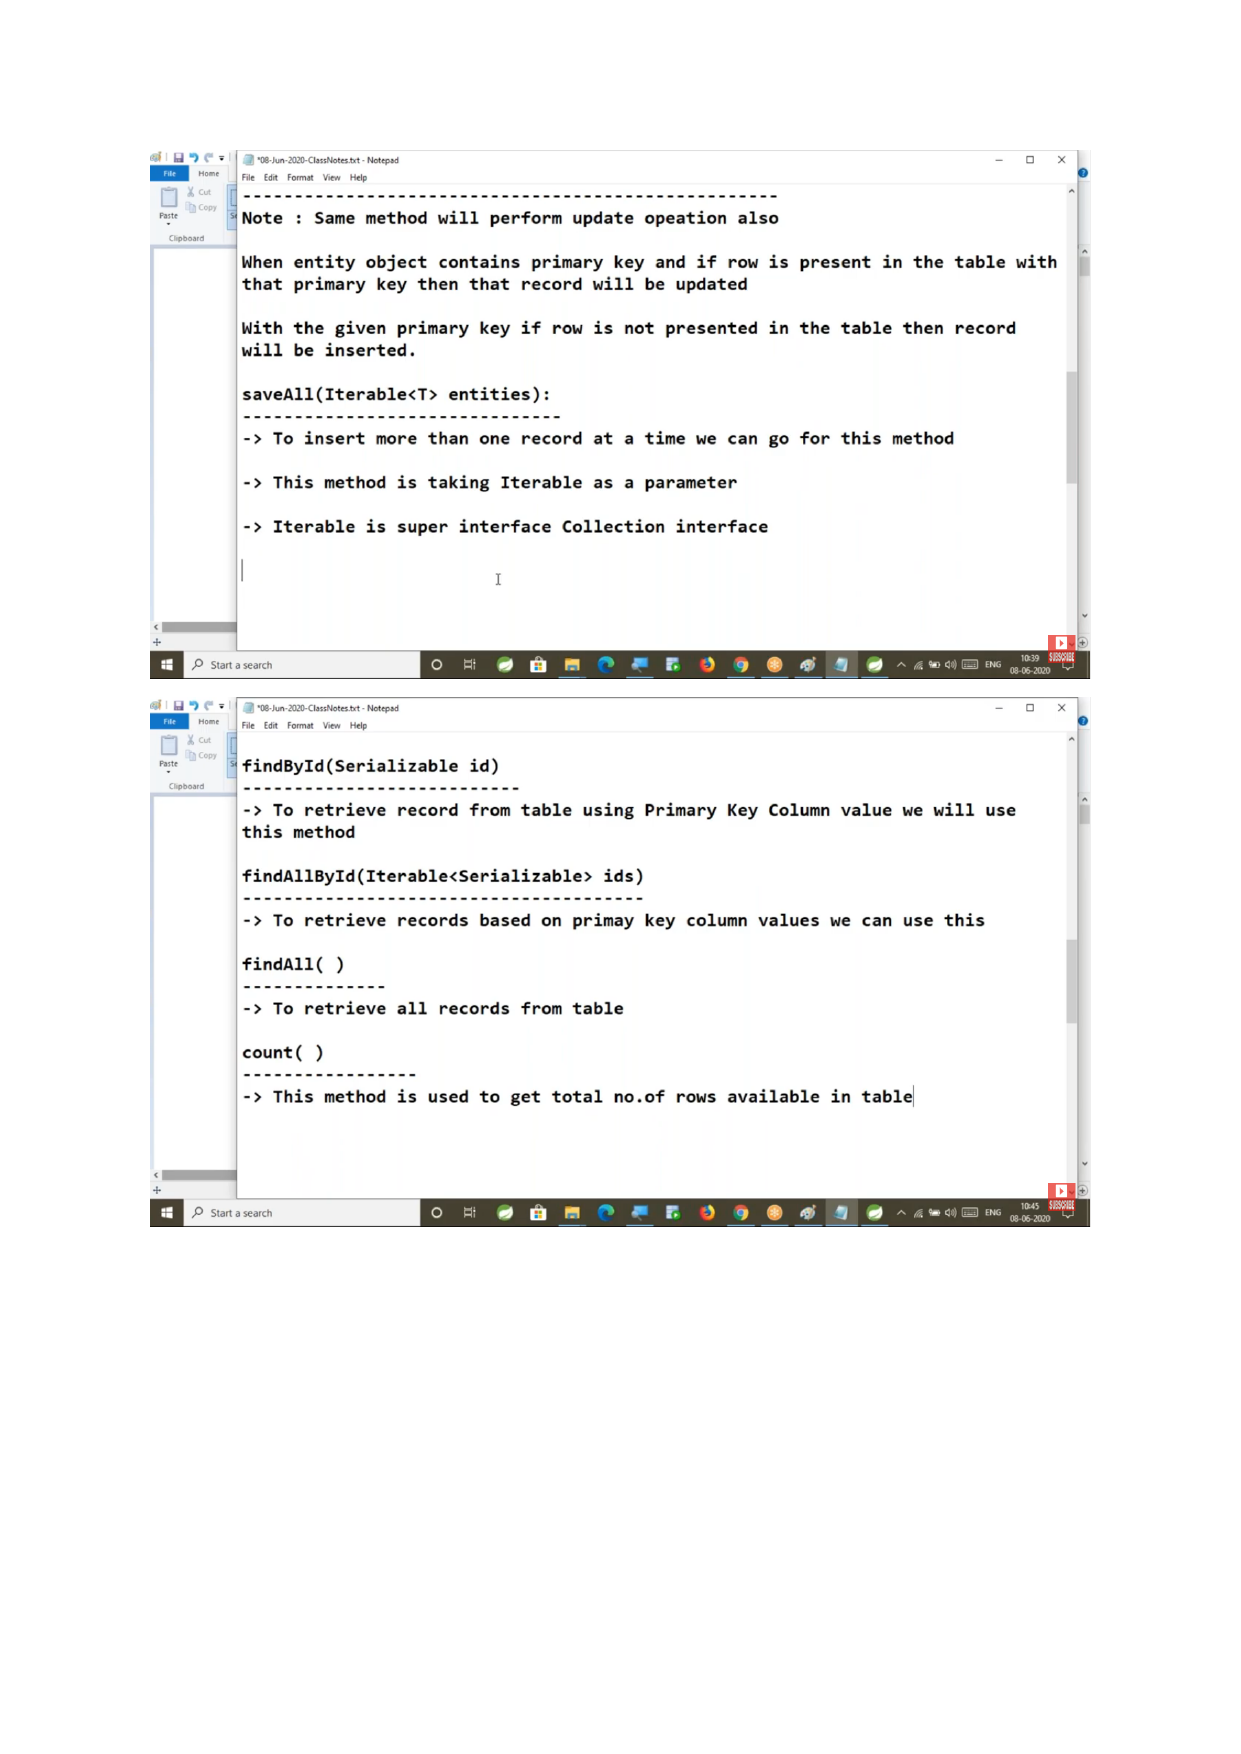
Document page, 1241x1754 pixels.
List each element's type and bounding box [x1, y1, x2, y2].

picture [150, 697, 1091, 1227]
picture [150, 150, 1091, 679]
